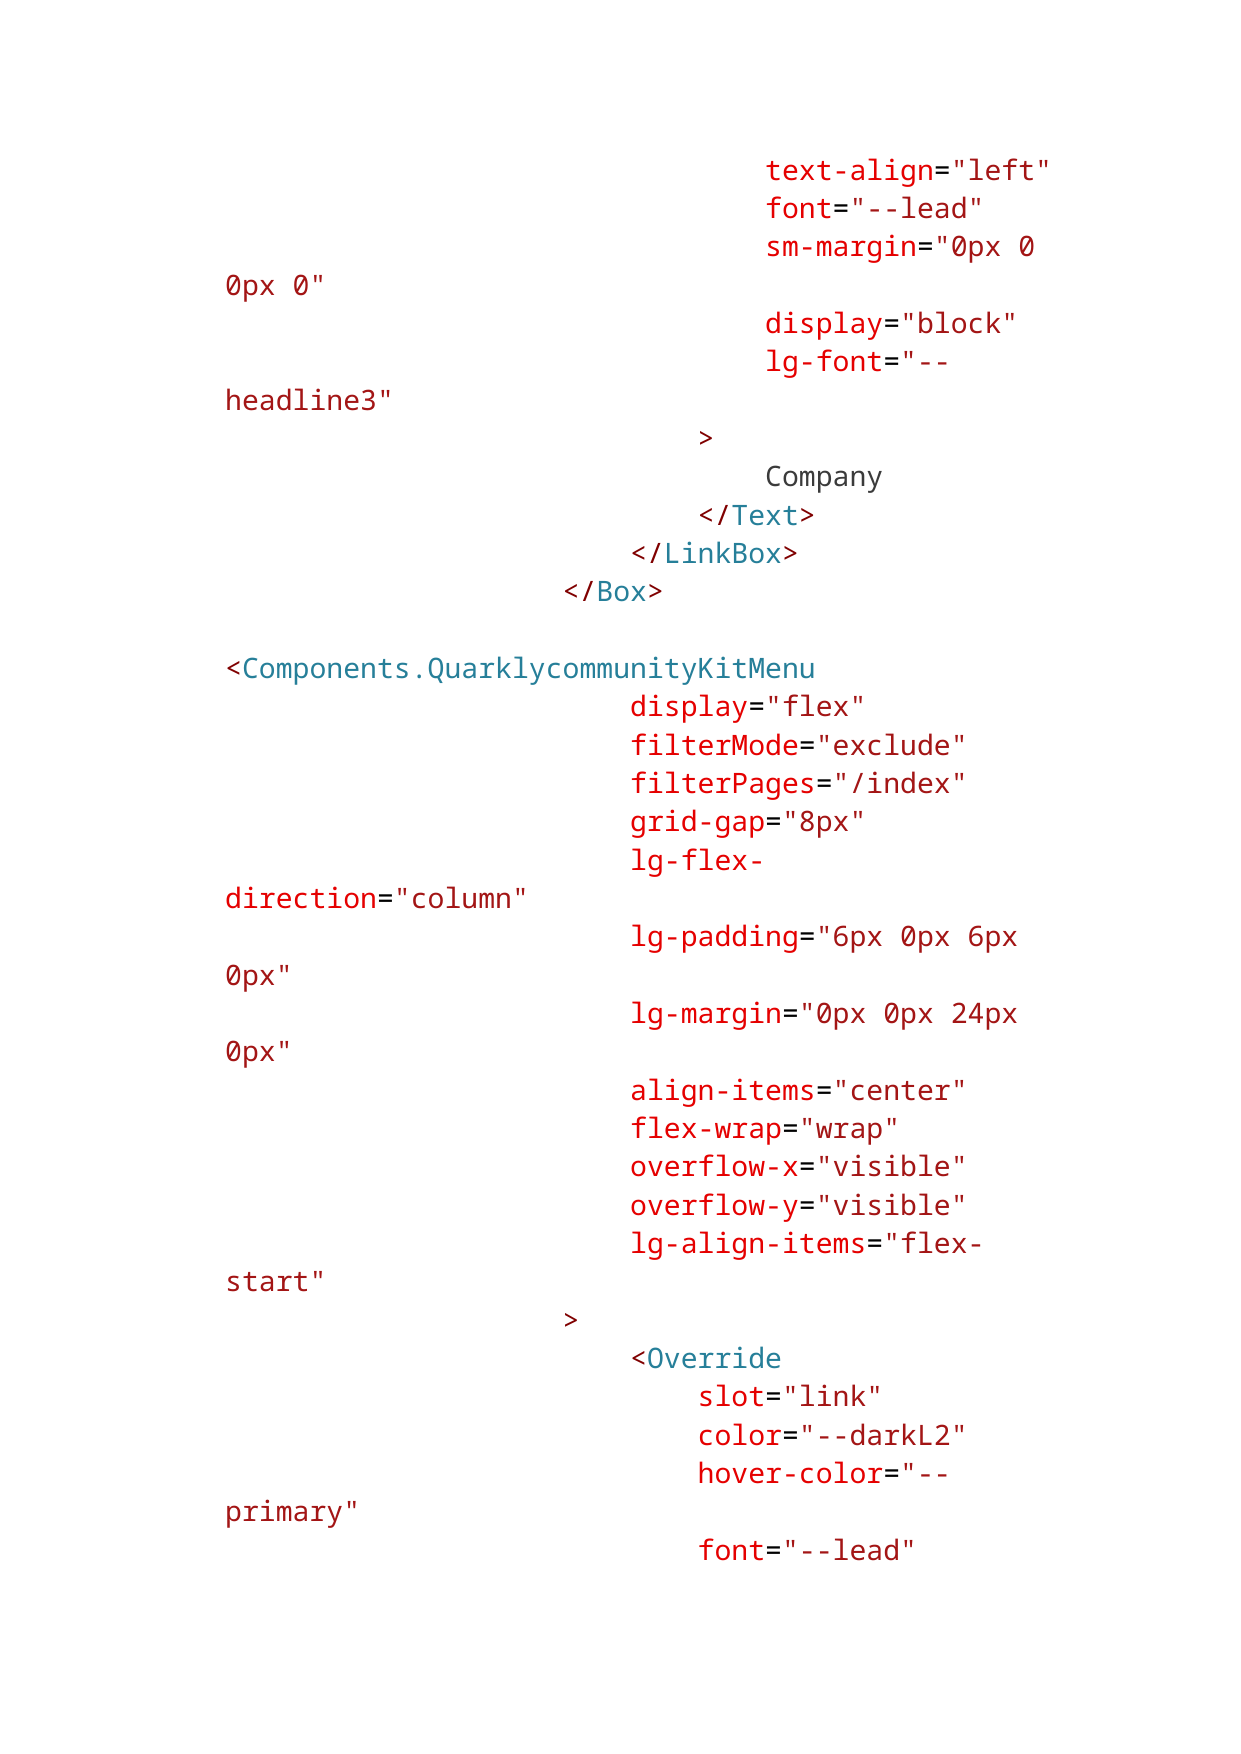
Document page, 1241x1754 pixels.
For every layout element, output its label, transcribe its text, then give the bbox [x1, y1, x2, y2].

text <Components.QuarklycommunityKitMenu [225, 610, 1052, 687]
text lg-flex-direction="column" [225, 840, 1052, 917]
text filterMode="exclude" [225, 725, 1052, 763]
text overflow-y="visible" [225, 1185, 1052, 1223]
text Company [225, 457, 1052, 495]
text filterPages="/index" [225, 763, 1052, 802]
text grid-gap="8px" [225, 802, 1052, 840]
text </LinkBox> [225, 533, 1052, 572]
text lg-align-items="flex-start" [225, 1223, 1052, 1300]
text font="--lead" [225, 188, 1052, 227]
text flex-wrap="wrap" [225, 1108, 1052, 1147]
text display="flex" [225, 687, 1052, 725]
text overflow-x="visible" [225, 1147, 1052, 1185]
text sm-margin="0px 0 0px 0" [225, 227, 1052, 303]
text lg-padding="6px 0px 6px 0px" [225, 917, 1052, 993]
text </Text> [225, 495, 1052, 533]
text text-align="left" [225, 150, 1052, 188]
text slot="link" [225, 1377, 1052, 1415]
text <Override [225, 1338, 1052, 1377]
text display="block" [225, 303, 1052, 342]
text font="--lead" [225, 1530, 1052, 1568]
text color="--darkL2" [225, 1415, 1052, 1453]
text </Box> [225, 572, 1052, 610]
text hover-color="--primary" [225, 1453, 1052, 1530]
text lg-font="--headline3" [225, 342, 1052, 418]
text > [225, 1300, 1052, 1338]
text align-items="center" [225, 1070, 1052, 1108]
text lg-margin="0px 0px 24px 0px" [225, 993, 1052, 1070]
text > [225, 418, 1052, 457]
